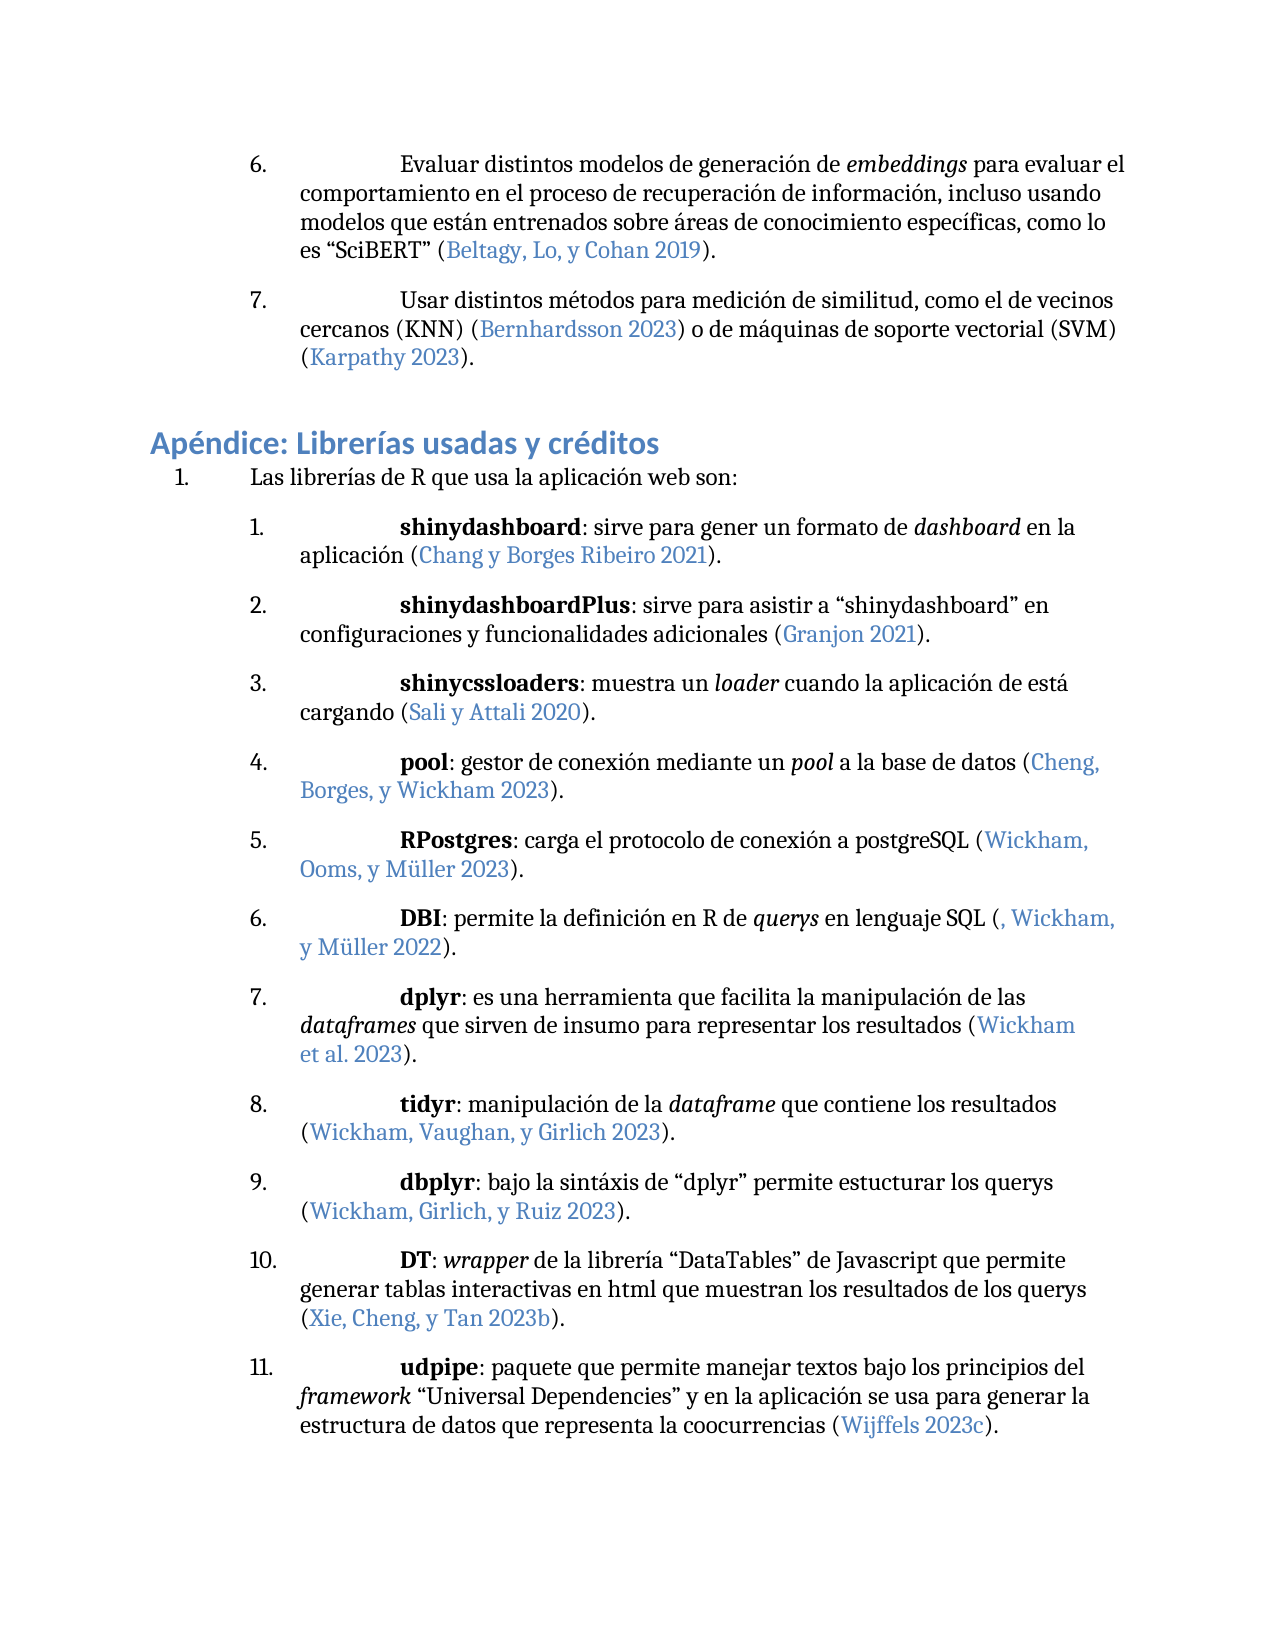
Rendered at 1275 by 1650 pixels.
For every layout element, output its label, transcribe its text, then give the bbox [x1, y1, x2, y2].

list shinydashboard: sirve para gener un formato de dashboard en la aplicación (Chang y Borges Ribeiro 2021). [250, 512, 1125, 570]
list dplyr: es una herramienta que facilita la manipulación de las dataframes que sirven de insumo para representar los resultados (Wickham et al. 2023). [250, 982, 1125, 1069]
list Usar distintos métodos para medición de similitud, como el de vecinos cercanos (KNN) (Bernhardsson 2023) o de máquinas de soporte vectorial (SVM) (Karpathy 2023). [250, 286, 1125, 372]
subtitle Apéndice: Librerías usadas y créditos [150, 422, 1125, 463]
list Evaluar distintos modelos de generación de embeddings para evaluar el comportamiento en el proceso de recuperación de información, incluso usando modelos que están entrenados sobre áreas de conocimiento específicas, como lo es “SciBERT” (Beltagy, Lo, y Cohan 2019). [250, 150, 1125, 265]
list shinycssloaders: muestra un loader cuando la aplicación de está cargando (Sali y Attali 2020). [250, 669, 1125, 727]
list Las librerías de R que usa la aplicación web son: [175, 463, 1125, 492]
list RPostgres: carga el protocolo de conexión a postgreSQL (Wickham, Ooms, y Müller 2023). [250, 826, 1125, 883]
list shinydashboardPlus: sirve para asistir a “shinydashboard” en configuraciones y funcionalidades adicionales (Granjon 2021). [250, 591, 1125, 648]
list udpipe: paquete que permite manejar textos bajo los principios del framework “Universal Dependencies” y en la aplicación se usa para generar la estructura de datos que representa la coocurrencias (Wijffels 2023c). [250, 1353, 1125, 1439]
list tidyr: manipulación de la dataframe que contiene los resultados (Wickham, Vaughan, y Girlich 2023). [250, 1089, 1125, 1147]
list DT: wrapper de la librería “DataTables” de Javascript que permite generar tablas interactivas en html que muestran los resultados de los querys (Xie, Cheng, y Tan 2023b). [250, 1246, 1125, 1332]
list dbplyr: bajo la sintáxis de “dplyr” permite estucturar los querys (Wickham, Girlich, y Ruiz 2023). [250, 1168, 1125, 1225]
list DBI: permite la definición en R de querys en lenguaje SQL (, Wickham, y Müller 2022). [250, 904, 1125, 962]
list pool: gestor de conexión mediante un pool a la base de datos (Cheng, Borges, y Wickham 2023). [250, 747, 1125, 805]
